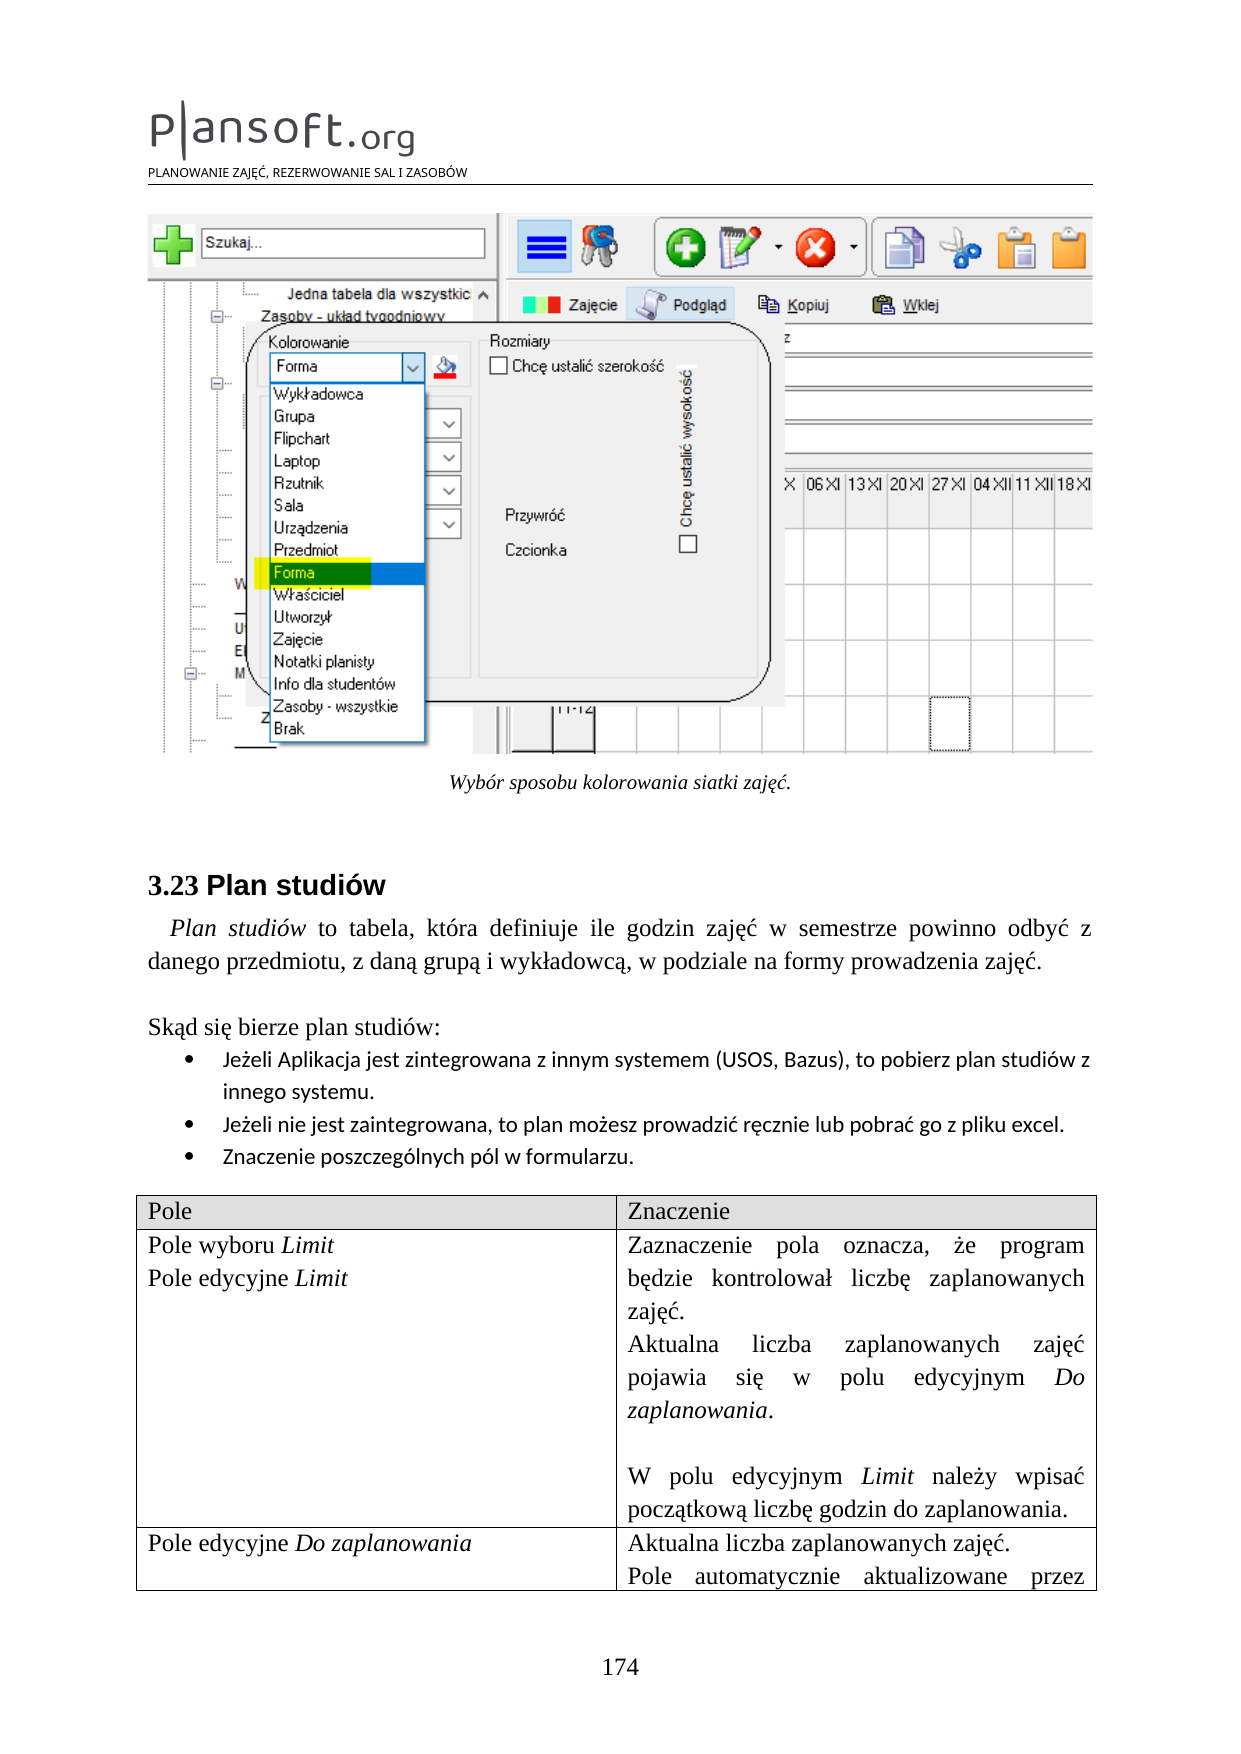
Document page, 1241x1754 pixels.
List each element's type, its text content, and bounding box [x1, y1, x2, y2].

picture [147, 213, 1093, 754]
text Wybór sposobu kolorowania siatki zajęć. [148, 770, 1093, 794]
picture [147, 73, 418, 165]
list Znaczenie poszczególnych pól w formularzu. [185, 1142, 1093, 1170]
text Skąd się bierze plan studiów: [148, 1012, 1093, 1041]
list Jeżeli Aplikacja jest zintegrowana z innym systemem (USOS, Bazus), to pobierz plan studiów z innego systemu. [185, 1045, 1093, 1106]
table_header Znaczenie [617, 1196, 1096, 1229]
table_cell Aktualna liczba zaplanowanych zajęć. Pole automatycznie aktualizowane przez system, tylko do odczytu. [617, 1528, 1096, 1590]
list Jeżeli nie jest zaintegrowana, to plan możesz prowadzić ręcznie lub pobrać go z pliku excel. [185, 1110, 1093, 1138]
table_header Pole [137, 1196, 616, 1229]
text Plan studiów to tabela, która definiuje ile godzin zajęć w semestrze powinno odbyć z danego przedmiotu, z daną grupą i wykładowcą, w podziale na formy prowadzenia zajęć. [148, 913, 1093, 975]
table_cell Pole edycyjne Do zaplanowania [137, 1528, 616, 1590]
table_cell Zaznaczenie pola oznacza, że program będzie kontrolował liczbę zaplanowanych zajęć. Aktualna liczba zaplanowanych zajęć pojawia się w polu edycyjnym Do zaplanowania. W polu edycyjnym Limit należy wpisać początkową liczbę godzin do zaplanowania. [617, 1230, 1096, 1527]
subtitle Plan studiów [148, 868, 1093, 902]
table_cell Pole wyboru Limit Pole edycyjne Limit [137, 1230, 616, 1527]
